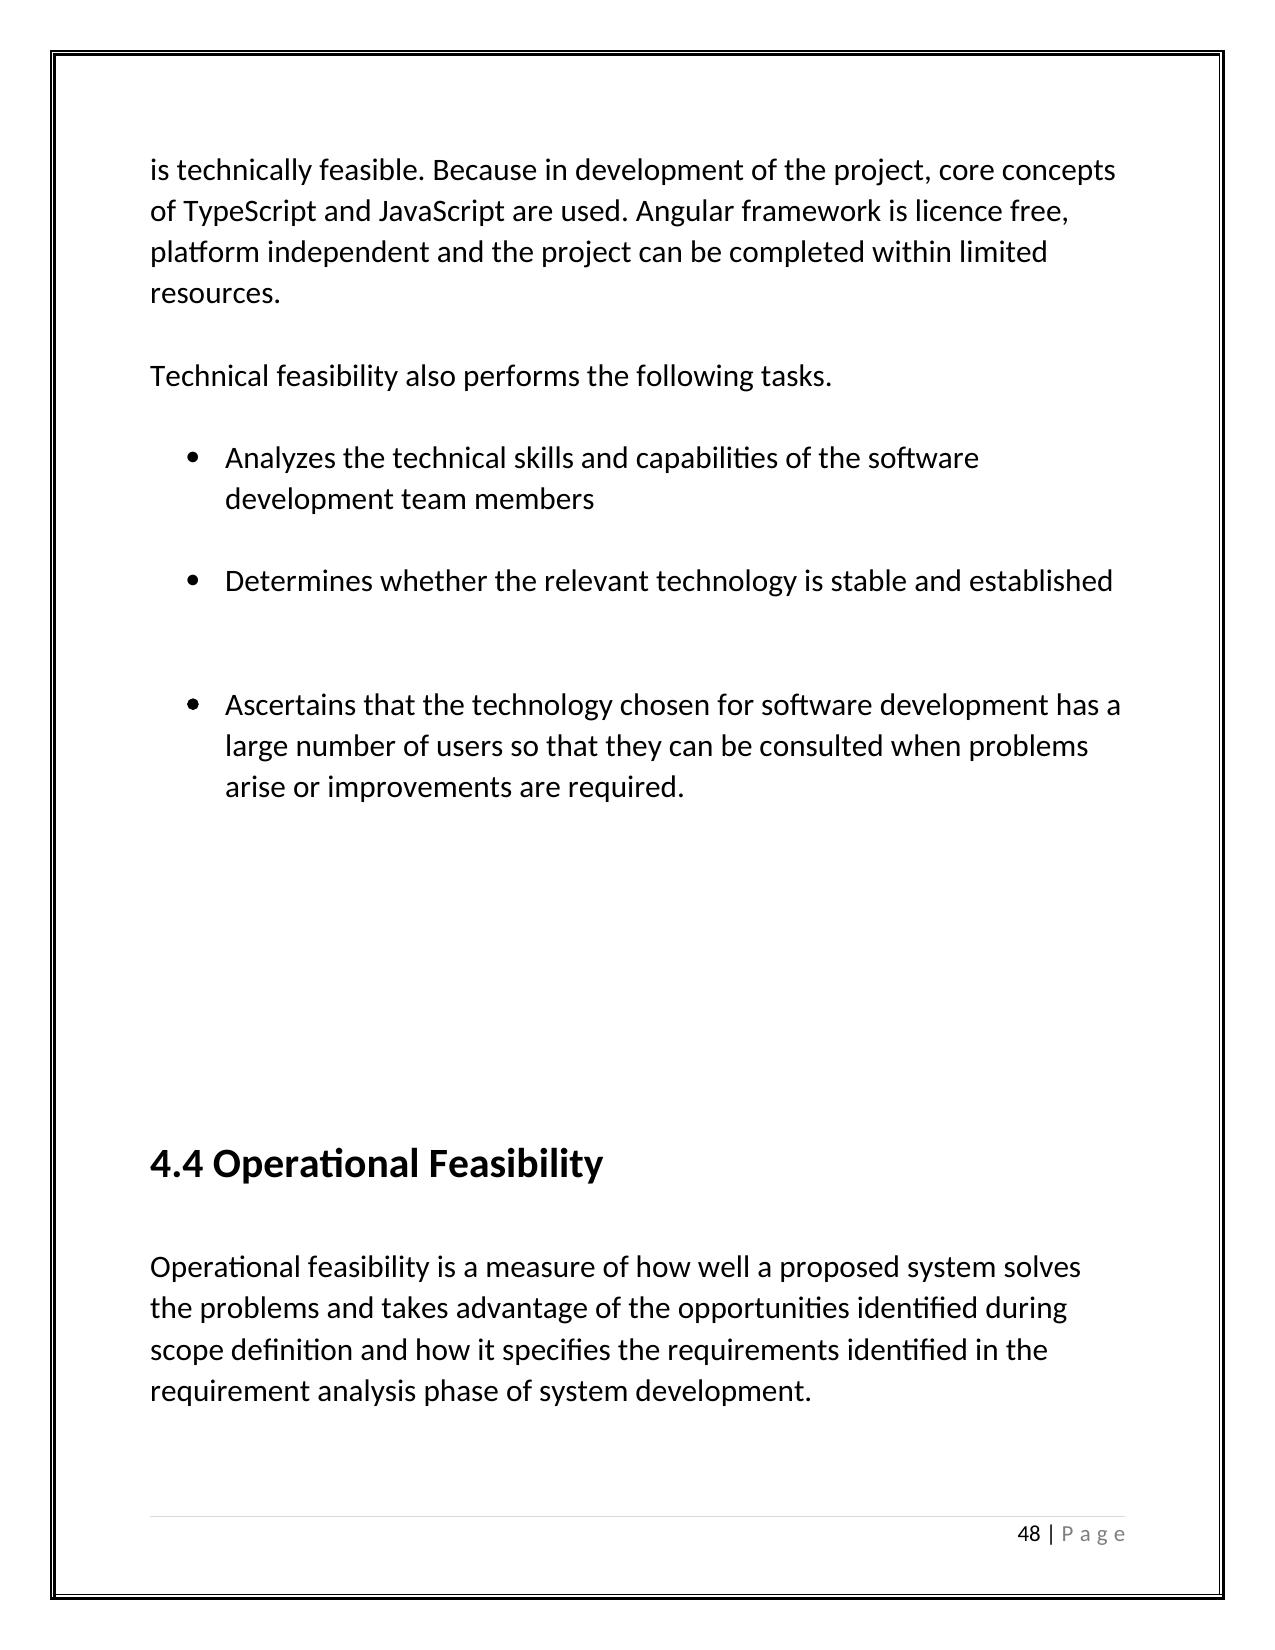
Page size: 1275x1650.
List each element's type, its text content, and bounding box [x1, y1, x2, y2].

text 4.4 Operational Feasibility [150, 1137, 1125, 1188]
list Determines whether the relevant technology is stable and established [187, 561, 1125, 599]
list Ascertains that the technology chosen for software development has a large number of users so that they can be consulted when problems arise or improvements are required. [187, 685, 1125, 805]
text Operational feasibility is a measure of how well a proposed system solves the problems and takes advantage of the opportunities identified during scope definition and how it specifies the requirements identified in the requirement analysis phase of system development. [150, 1247, 1125, 1409]
list Technical feasibility also performs the following tasks. [150, 356, 1125, 394]
list Analyzes the technical skills and capabilities of the software development team members [187, 438, 1125, 517]
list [150, 150, 1125, 312]
